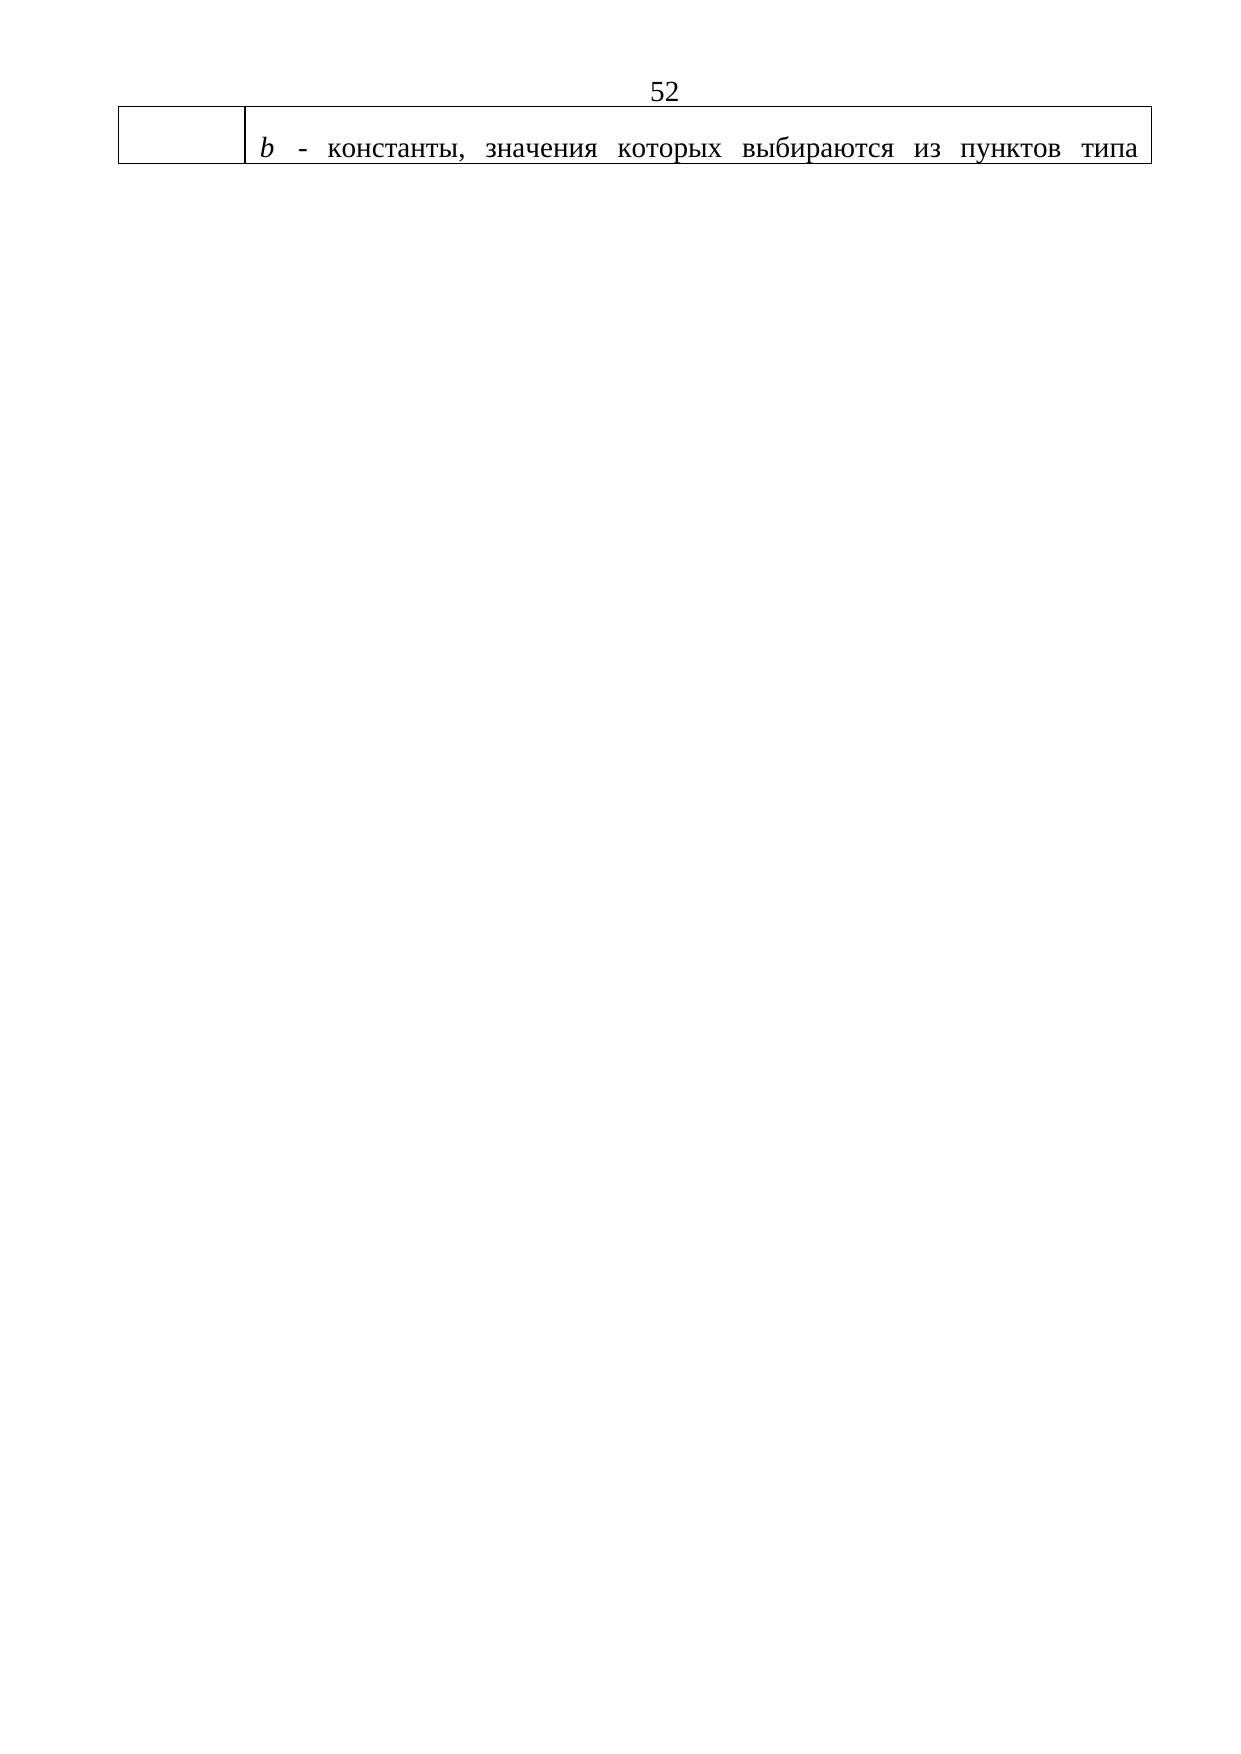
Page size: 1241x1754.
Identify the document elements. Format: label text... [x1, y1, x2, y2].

table_cell 25 [119, 107, 244, 163]
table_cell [246, 107, 1151, 163]
